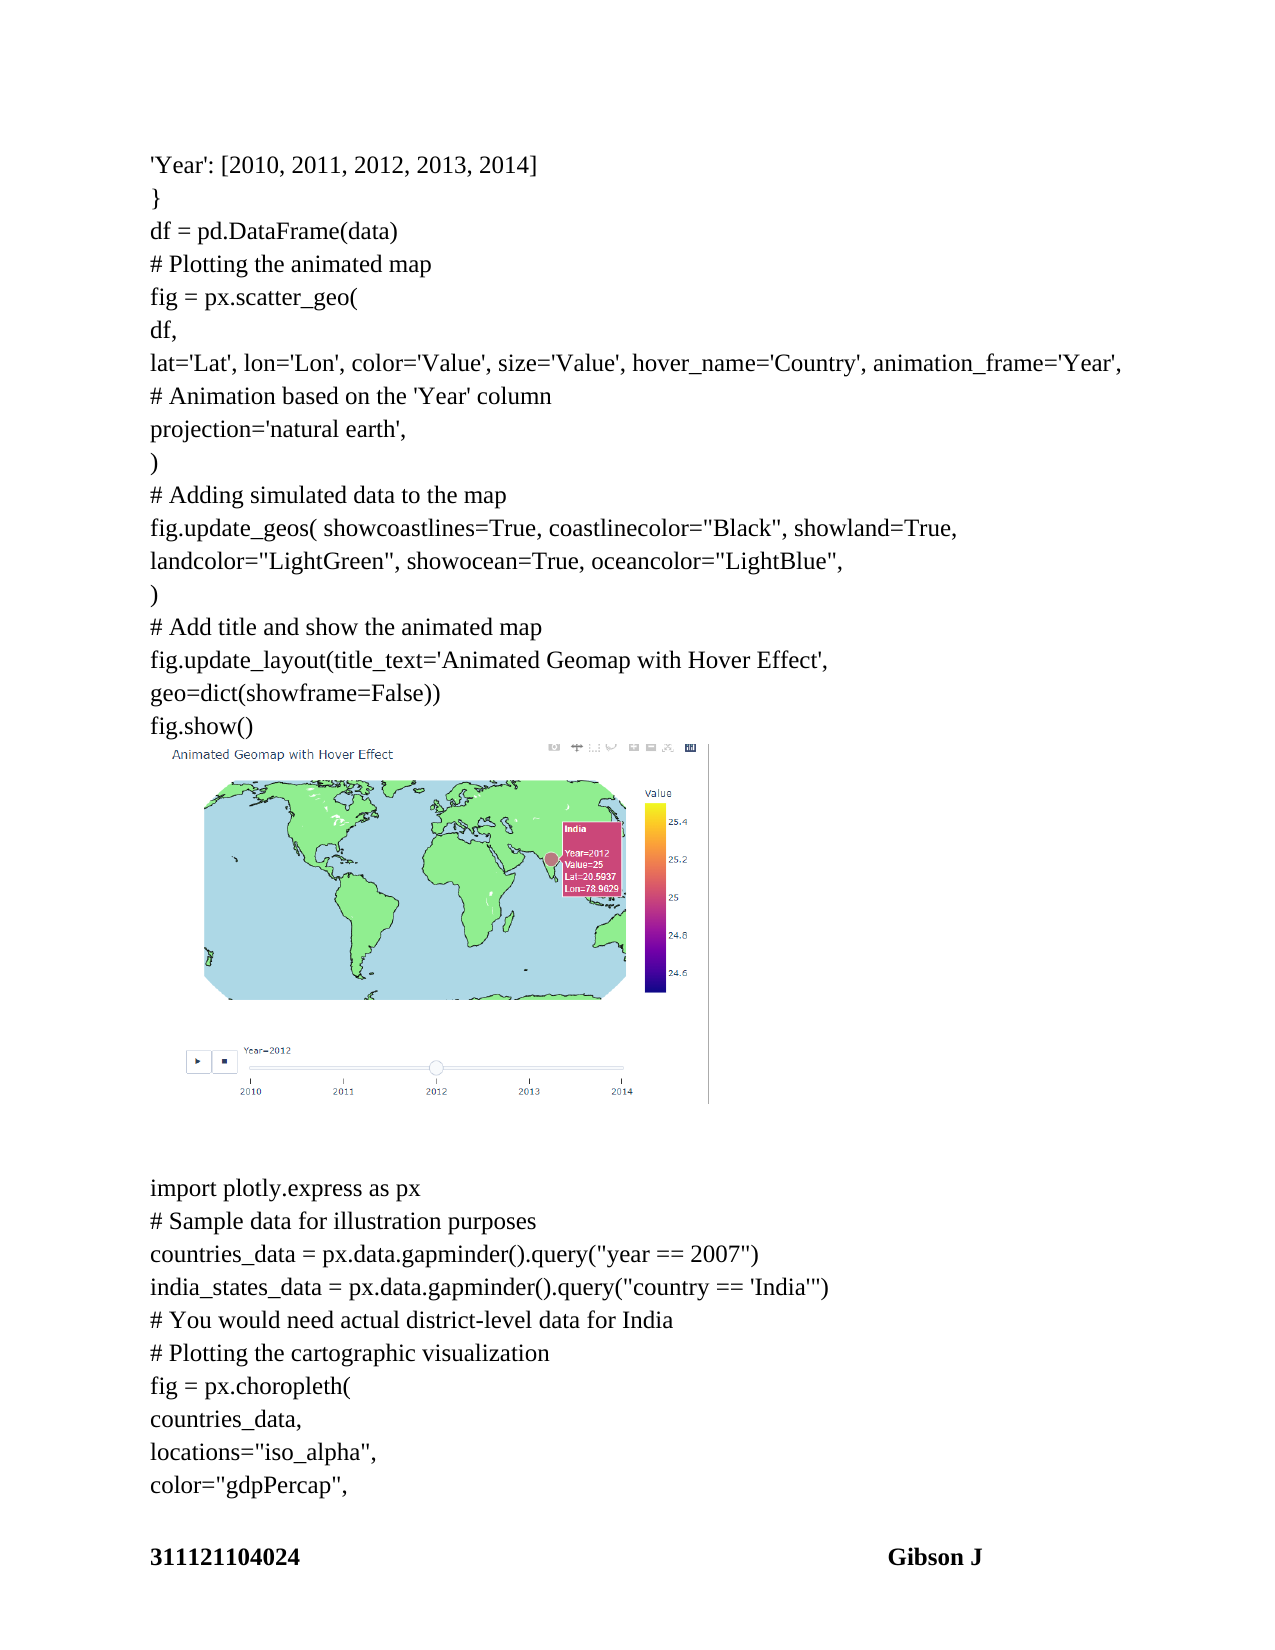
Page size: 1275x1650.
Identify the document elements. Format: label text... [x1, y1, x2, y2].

text countries_data, [150, 1404, 1125, 1433]
text import plotly.express as px [150, 1173, 1125, 1202]
text # Plotting the animated map [150, 249, 1125, 278]
text # Add title and show the animated map [150, 612, 1125, 641]
text lat='Lat', lon='Lon', color='Value', size='Value', hover_name='Country', animation_frame='Year', # Animation based on the 'Year' column [150, 348, 1125, 410]
text ) [150, 579, 1125, 608]
text fig.update_geos( showcoastlines=True, coastlinecolor="Black", showland=True, [150, 513, 1125, 542]
text fig = px.scatter_geo( [150, 282, 1125, 311]
text projection='natural earth', [150, 414, 1125, 443]
picture [150, 744, 711, 1104]
text fig.update_layout(title_text='Animated Geomap with Hover Effect', geo=dict(showframe=False)) [150, 645, 1125, 707]
text fig.show() [150, 711, 1125, 740]
text # Plotting the cartographic visualization [150, 1338, 1125, 1367]
text ) [150, 447, 1125, 476]
text # You would need actual district-level data for India [150, 1305, 1125, 1334]
text landcolor="LightGreen", showocean=True, oceancolor="LightBlue", [150, 546, 1125, 575]
text locations="iso_alpha", [150, 1437, 1125, 1466]
text df, [150, 315, 1125, 344]
text countries_data = px.data.gapminder().query("year == 2007") [150, 1239, 1125, 1268]
text # Adding simulated data to the map [150, 480, 1125, 509]
text df = pd.DataFrame(data) [150, 216, 1125, 245]
text fig = px.choropleth( [150, 1371, 1125, 1400]
text } [150, 183, 1125, 212]
text # Sample data for illustration purposes [150, 1206, 1125, 1235]
text india_states_data = px.data.gapminder().query("country == 'India'") [150, 1272, 1125, 1301]
text 'Year': [2010, 2011, 2012, 2013, 2014] [150, 150, 1125, 179]
text color="gdpPercap", [150, 1471, 1125, 1499]
